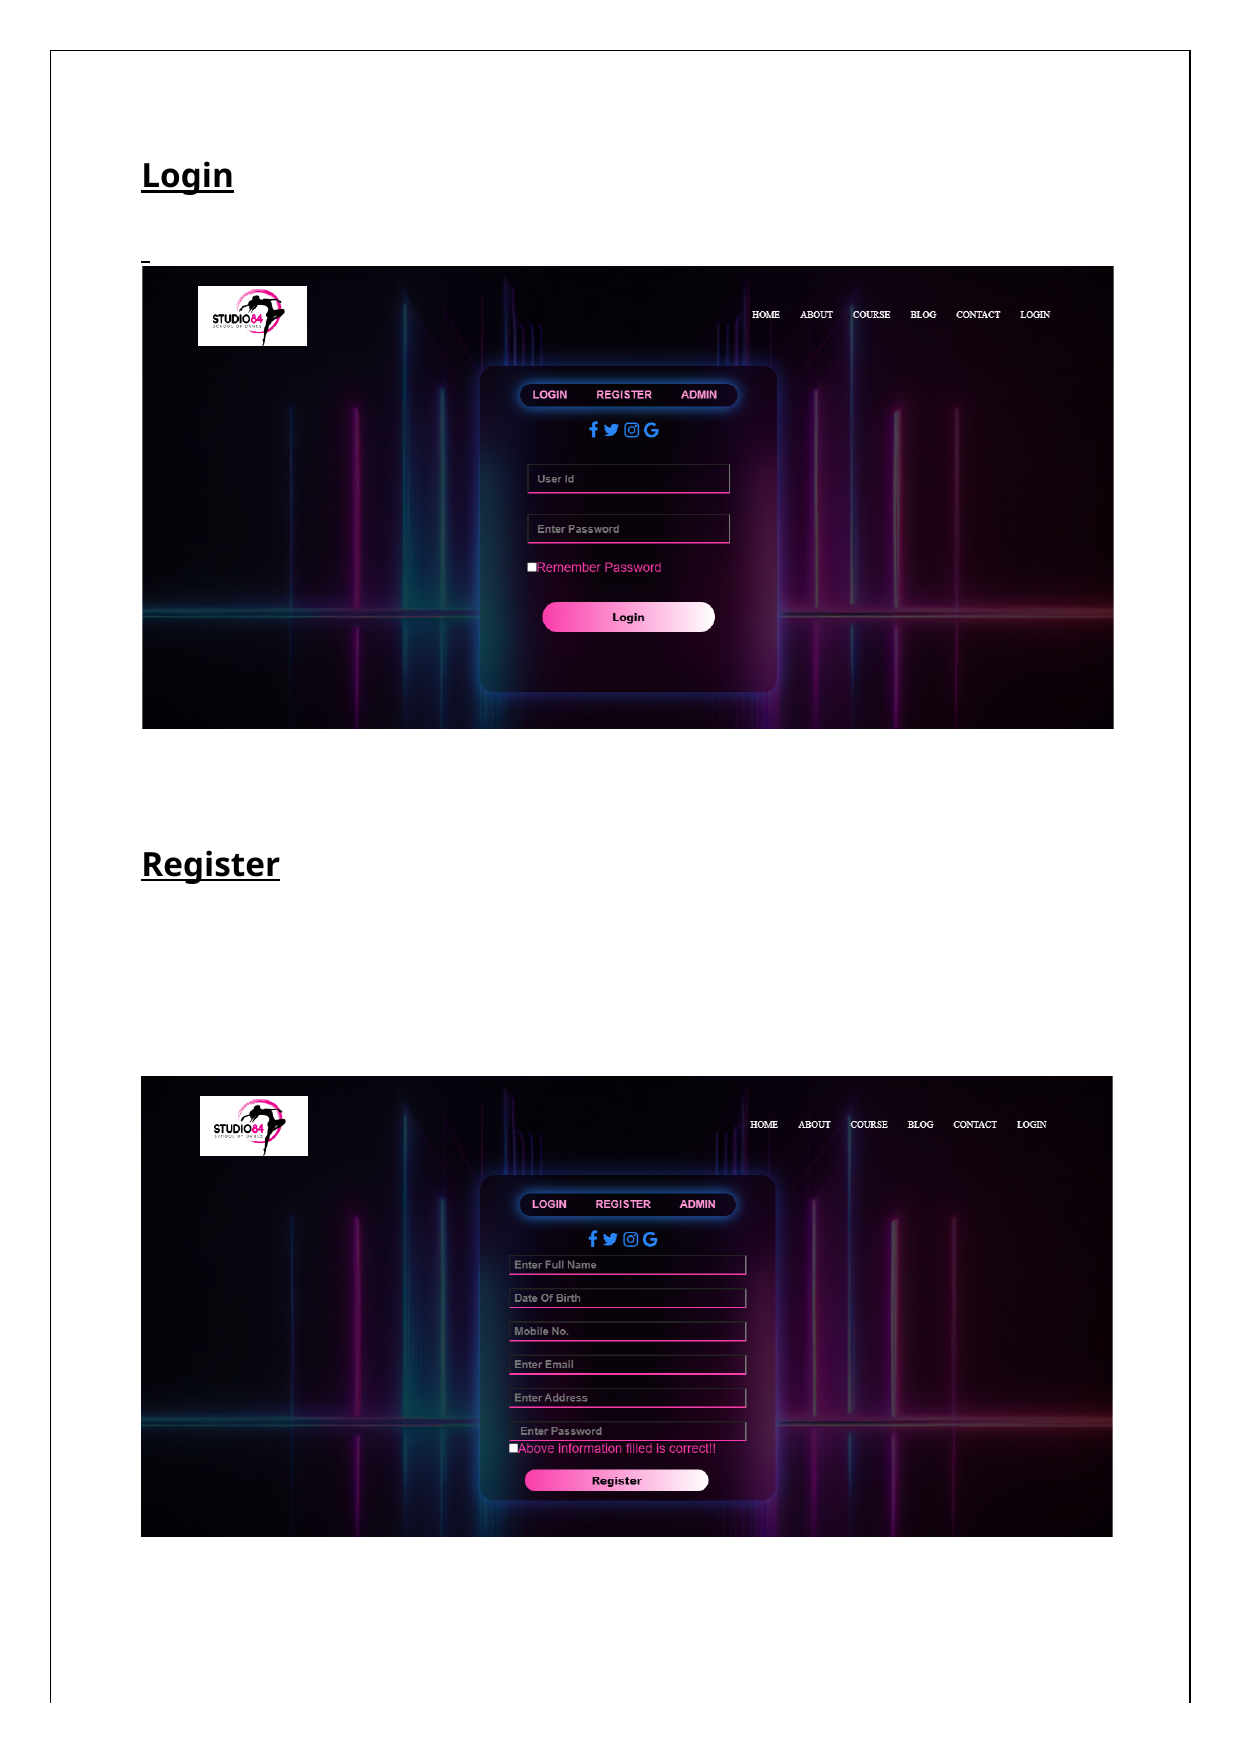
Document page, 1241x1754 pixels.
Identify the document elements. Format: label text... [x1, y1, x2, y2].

picture [142, 266, 1114, 729]
text Register [141, 840, 1099, 886]
text Login [141, 152, 1099, 198]
picture [141, 1076, 1113, 1537]
